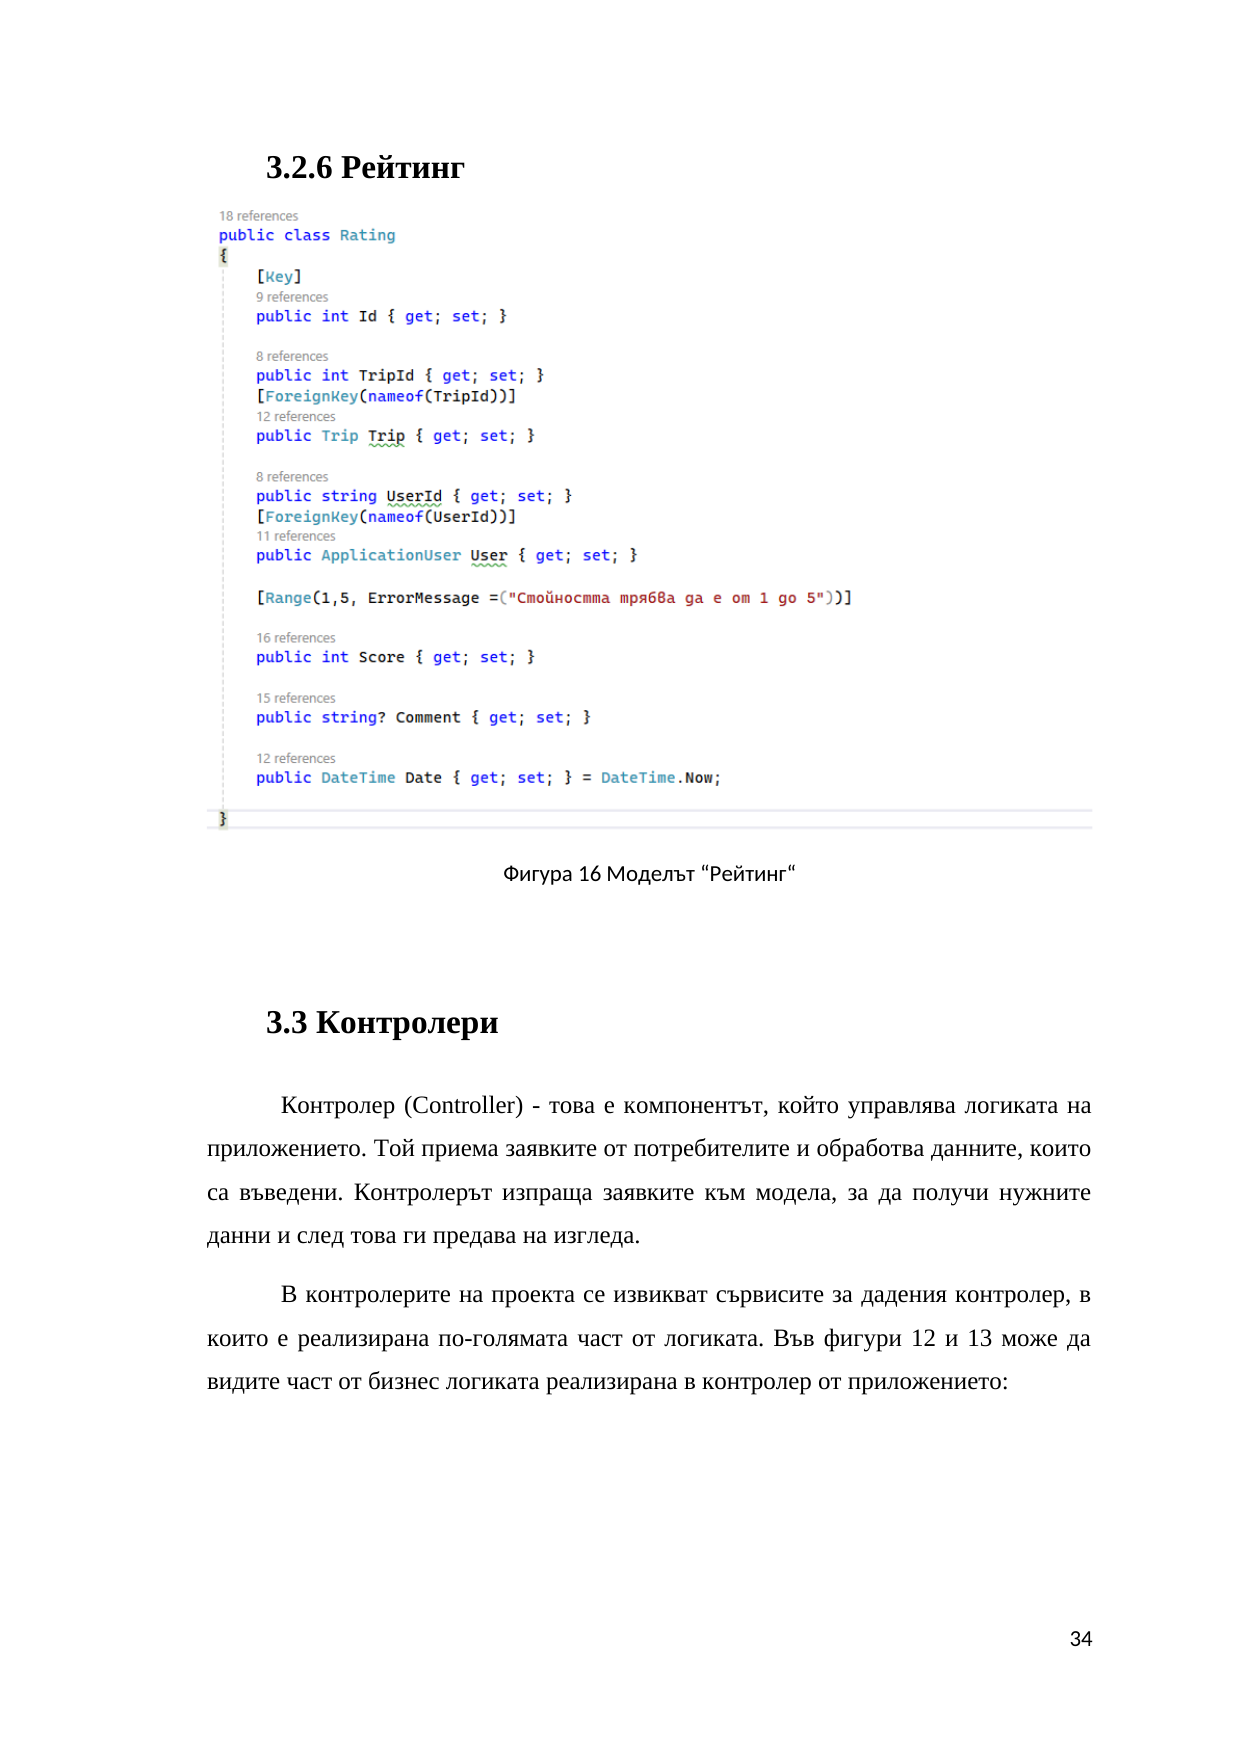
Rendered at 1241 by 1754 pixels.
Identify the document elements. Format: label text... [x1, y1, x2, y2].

text Фигура 16 Моделът “Рейтинг“ [207, 859, 1092, 888]
text Контролер (Controller) - това е компонентът, който управлява логиката на приложението. Той приема заявките от потребителите и обработва данните, които са въведени. Контролерът изпраща заявките към модела, за да получи нужните данни и след това ги предава на изгледа. [207, 1090, 1092, 1248]
subtitle 3.2.6 Рейтинг [266, 148, 1092, 186]
subtitle 3.3 Контролери [266, 1002, 1092, 1041]
text В контролерите на проекта се извикват сървисите за дадения контролер, в които е реализирана по-голямата част от логиката. Във фигури 12 и 13 може да видите част от бизнес логиката реализирана в контролер от приложението: [207, 1279, 1092, 1394]
picture [206, 205, 1093, 841]
